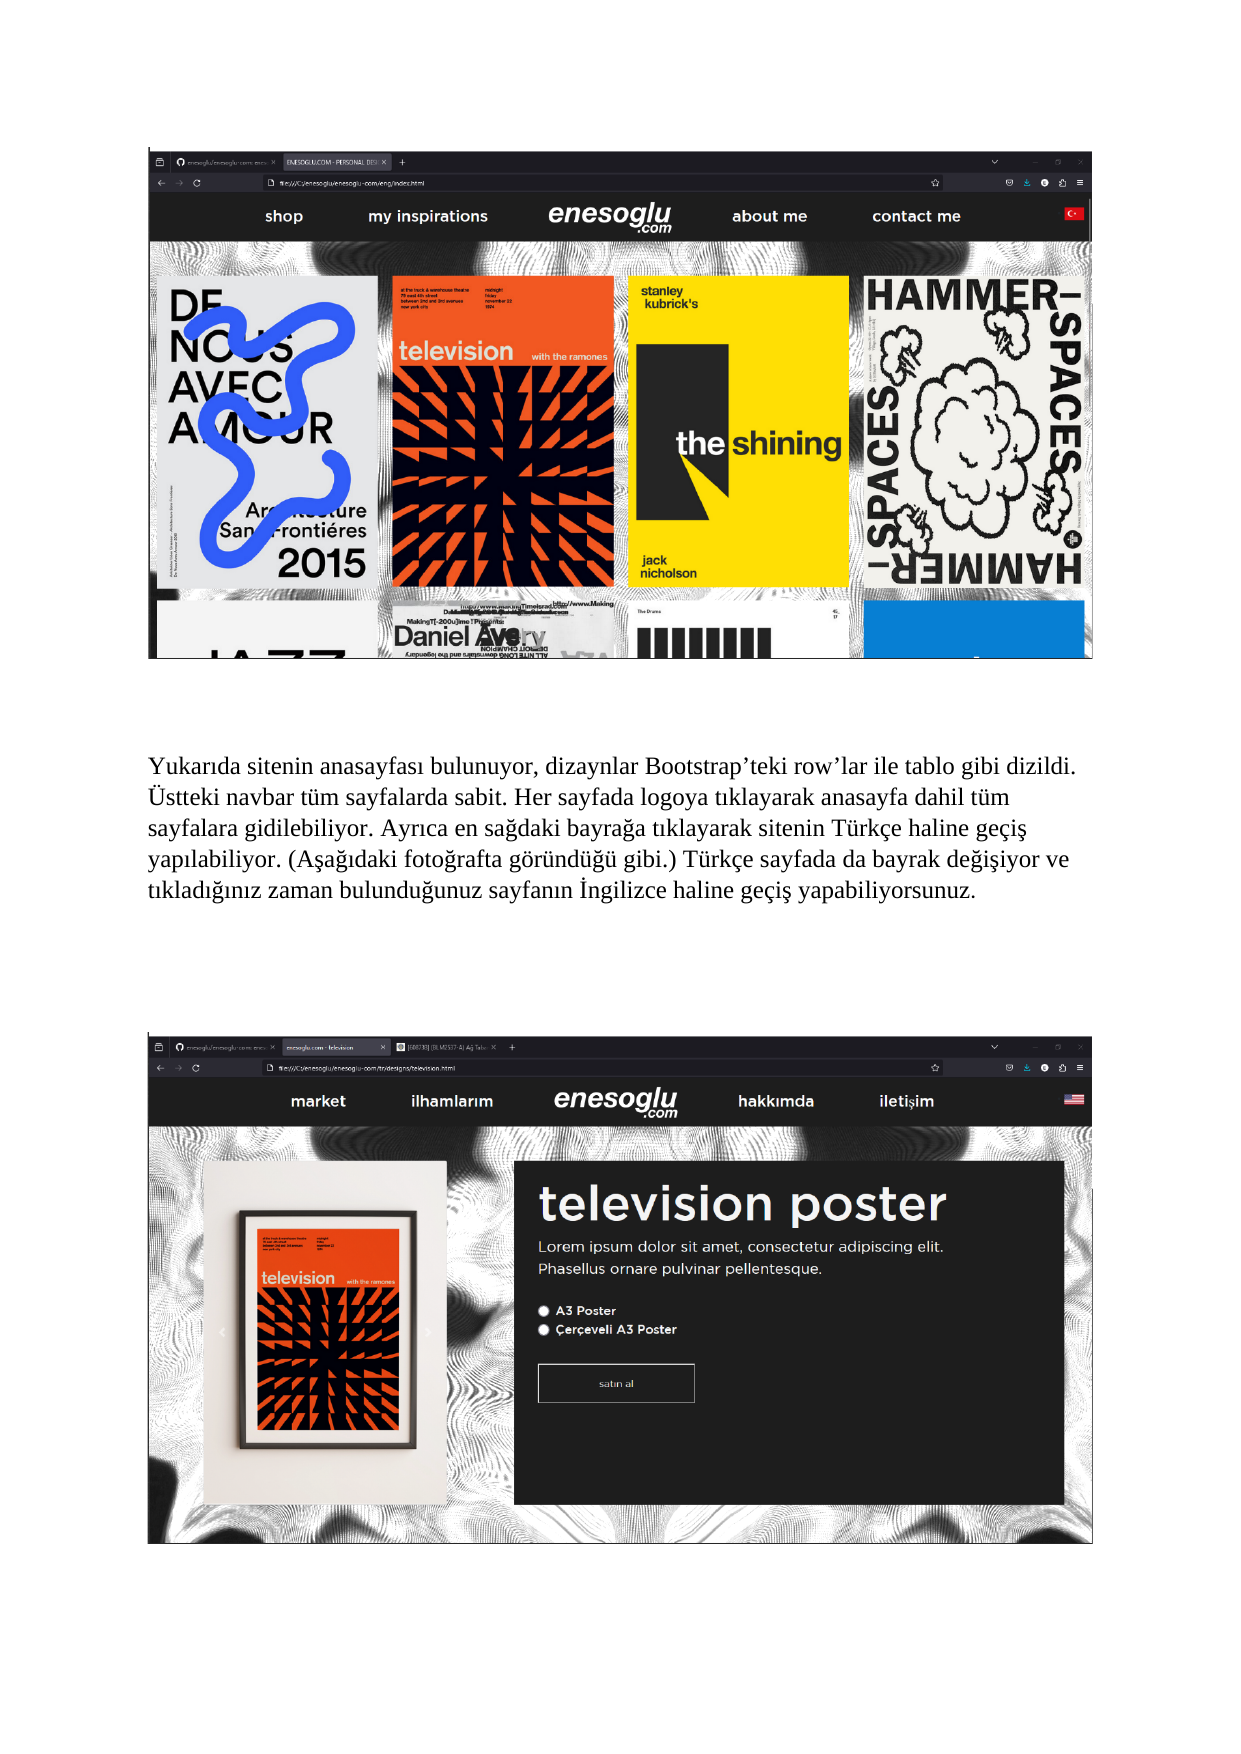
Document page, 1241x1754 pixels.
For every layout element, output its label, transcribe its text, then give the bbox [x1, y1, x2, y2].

picture [148, 147, 1093, 659]
text Yukarıda sitenin anasayfası bulunuyor, dizaynlar Bootstrap’teki row’lar ile tablo gibi dizildi. Üstteki navbar tüm sayfalarda sabit. Her sayfada logoya tıklayarak anasayfa dahil tüm sayfalara gidilebiliyor. Ayrıca en sağdaki bayrağa tıklayarak sitenin Türkçe haline geçiş yapılabiliyor. (Aşağıdaki fotoğrafta göründüğü gibi.) Türkçe sayfada da bayrak değişiyor ve tıkladığınız zaman bulunduğunuz sayfanın İngilizce haline geçiş yapabiliyorsunuz. [148, 751, 1093, 904]
picture [147, 1032, 1093, 1544]
